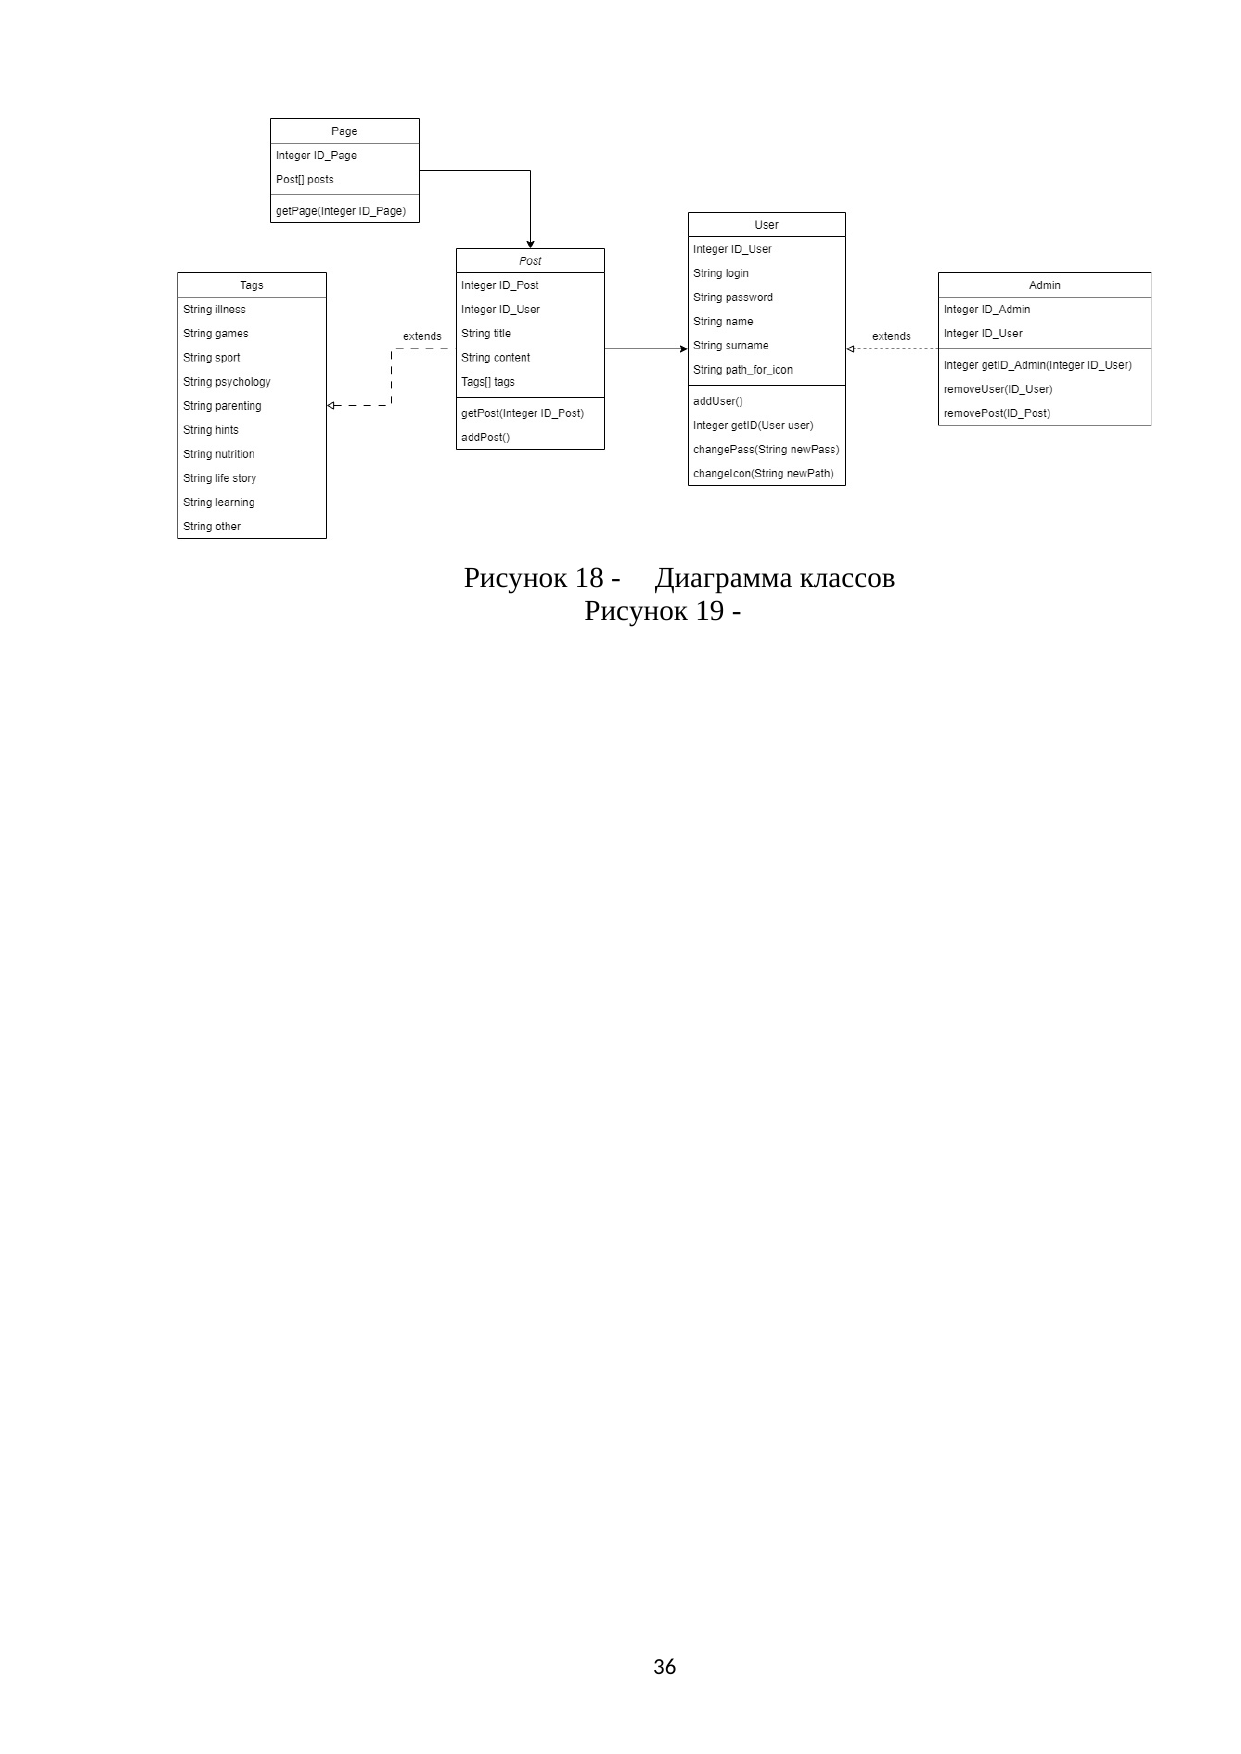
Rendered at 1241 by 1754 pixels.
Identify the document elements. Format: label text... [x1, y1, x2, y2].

text Диаграмма классов [290, 560, 1152, 593]
picture [177, 118, 1152, 541]
